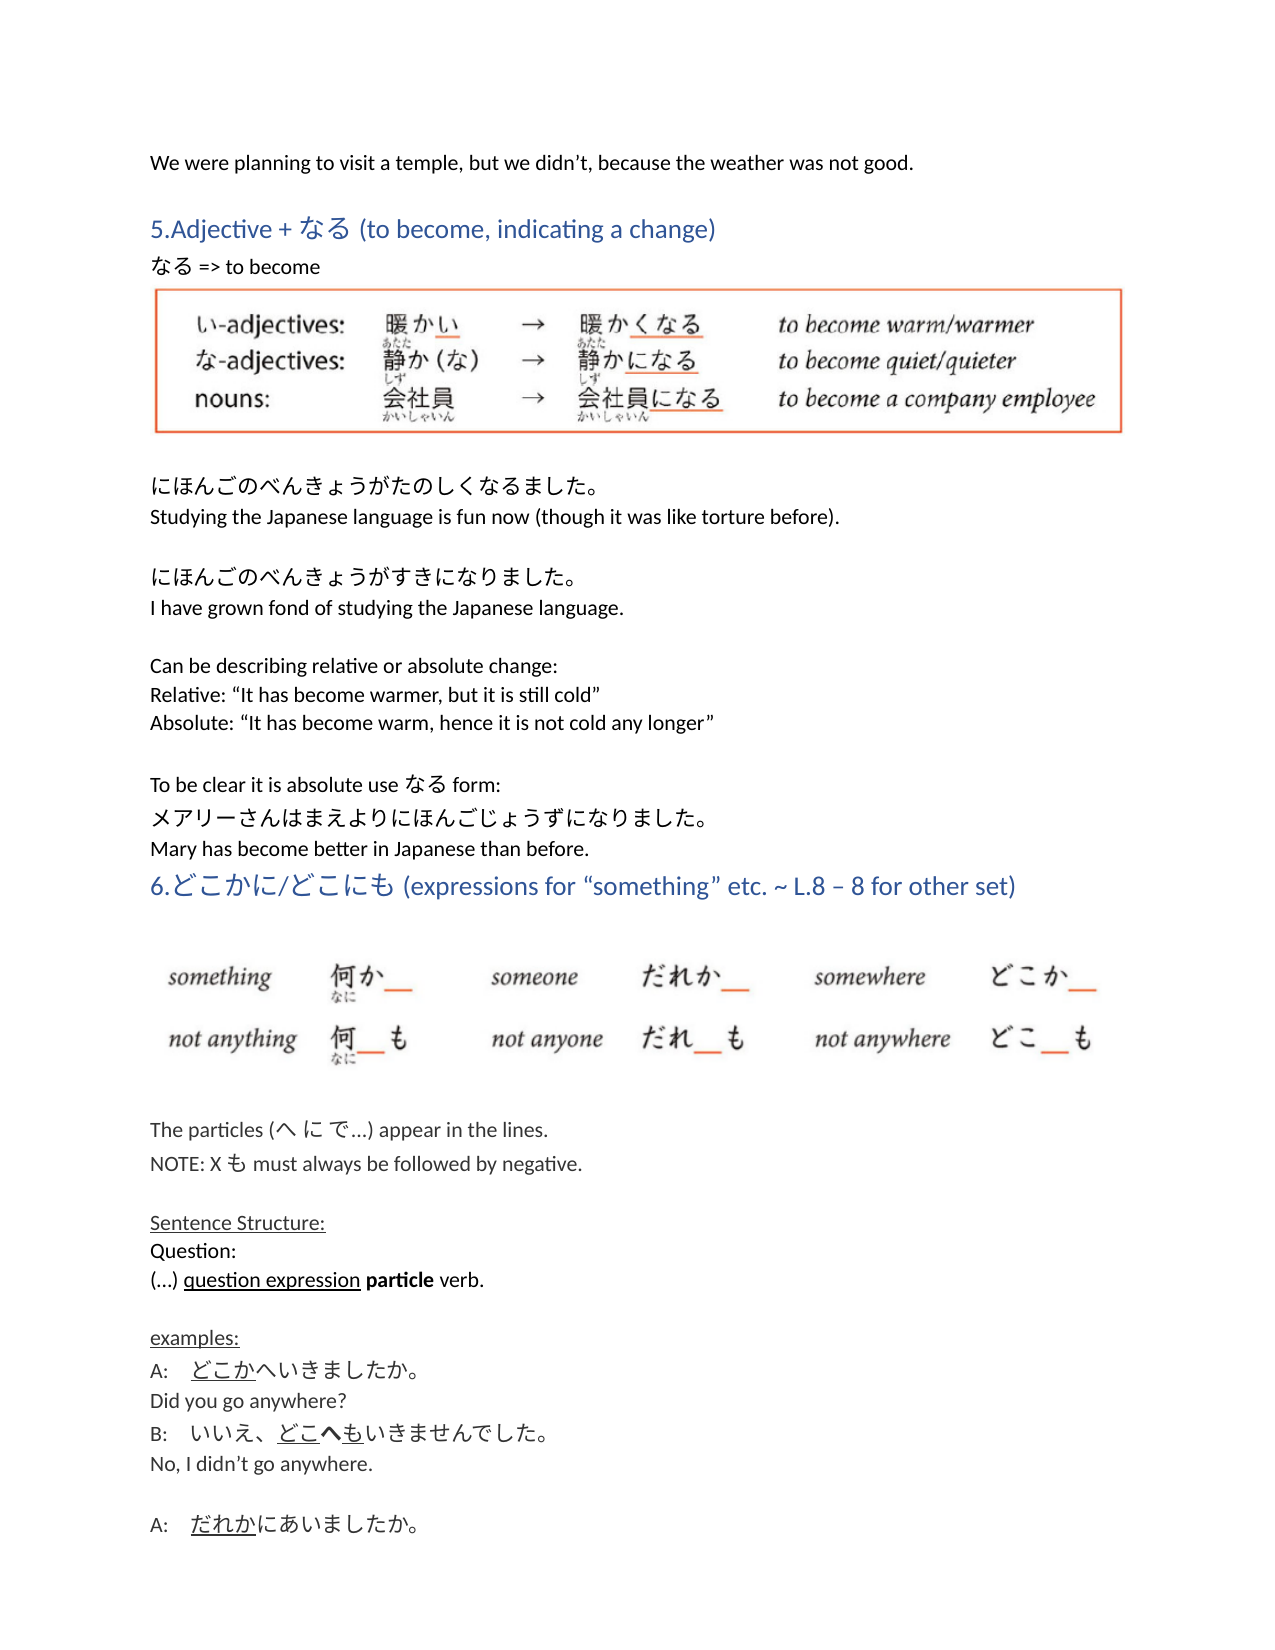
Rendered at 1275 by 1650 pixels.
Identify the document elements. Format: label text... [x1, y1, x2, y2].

text にほんごのべんきょうがたのしくなるました。 [150, 469, 1125, 500]
text Studying the Japanese language is fun now (though it was like torture before). [150, 503, 1125, 529]
text A: どこかへいきましたか。 [150, 1353, 1125, 1384]
text なる => to become [150, 249, 1125, 281]
text Absolute: “It has become warm, hence it is not cold any longer” [150, 709, 1125, 736]
text (…) question expression particle verb. [150, 1266, 1125, 1293]
text To be clear it is absolute use なる form: [150, 767, 1125, 799]
text examples: [150, 1324, 1125, 1351]
picture [150, 283, 1125, 436]
text Question: [150, 1238, 1125, 1264]
text Sentence Structure: [150, 1209, 1125, 1236]
picture [150, 935, 1125, 1079]
text B: いいえ、どこへもいきませんでした。 [150, 1416, 1125, 1447]
text Mary has become better in Japanese than before. [150, 835, 1125, 862]
text メアリーさんはまえよりにほんごじょうずになりました。 [150, 801, 1125, 833]
text No, I didn’t go anywhere. [150, 1450, 1125, 1476]
text Can be describing relative or absolute change: [150, 652, 1125, 679]
text NOTE: Xも must always be followed by negative. [150, 1146, 1125, 1178]
subtitle Adjective + なる (to become, indicating a change) [150, 207, 1125, 246]
text Did you go anywhere? [150, 1387, 1125, 1413]
subtitle どこかに/どこにも (expressions for “something” etc. ~ L.8 – 8 for other set) [150, 864, 1125, 903]
text I have grown fond of studying the Japanese language. [150, 594, 1125, 621]
text The particles (へ に で...) appear in the lines. [150, 1112, 1125, 1143]
text We were planning to visit a temple, but we didn’t, because the weather was not good. [150, 149, 1125, 176]
text A: だれかにあいましたか。 [150, 1507, 1125, 1539]
text Relative: “It has become warmer, but it is still cold” [150, 681, 1125, 707]
text にほんごのべんきょうがすきになりました。 [150, 560, 1125, 592]
